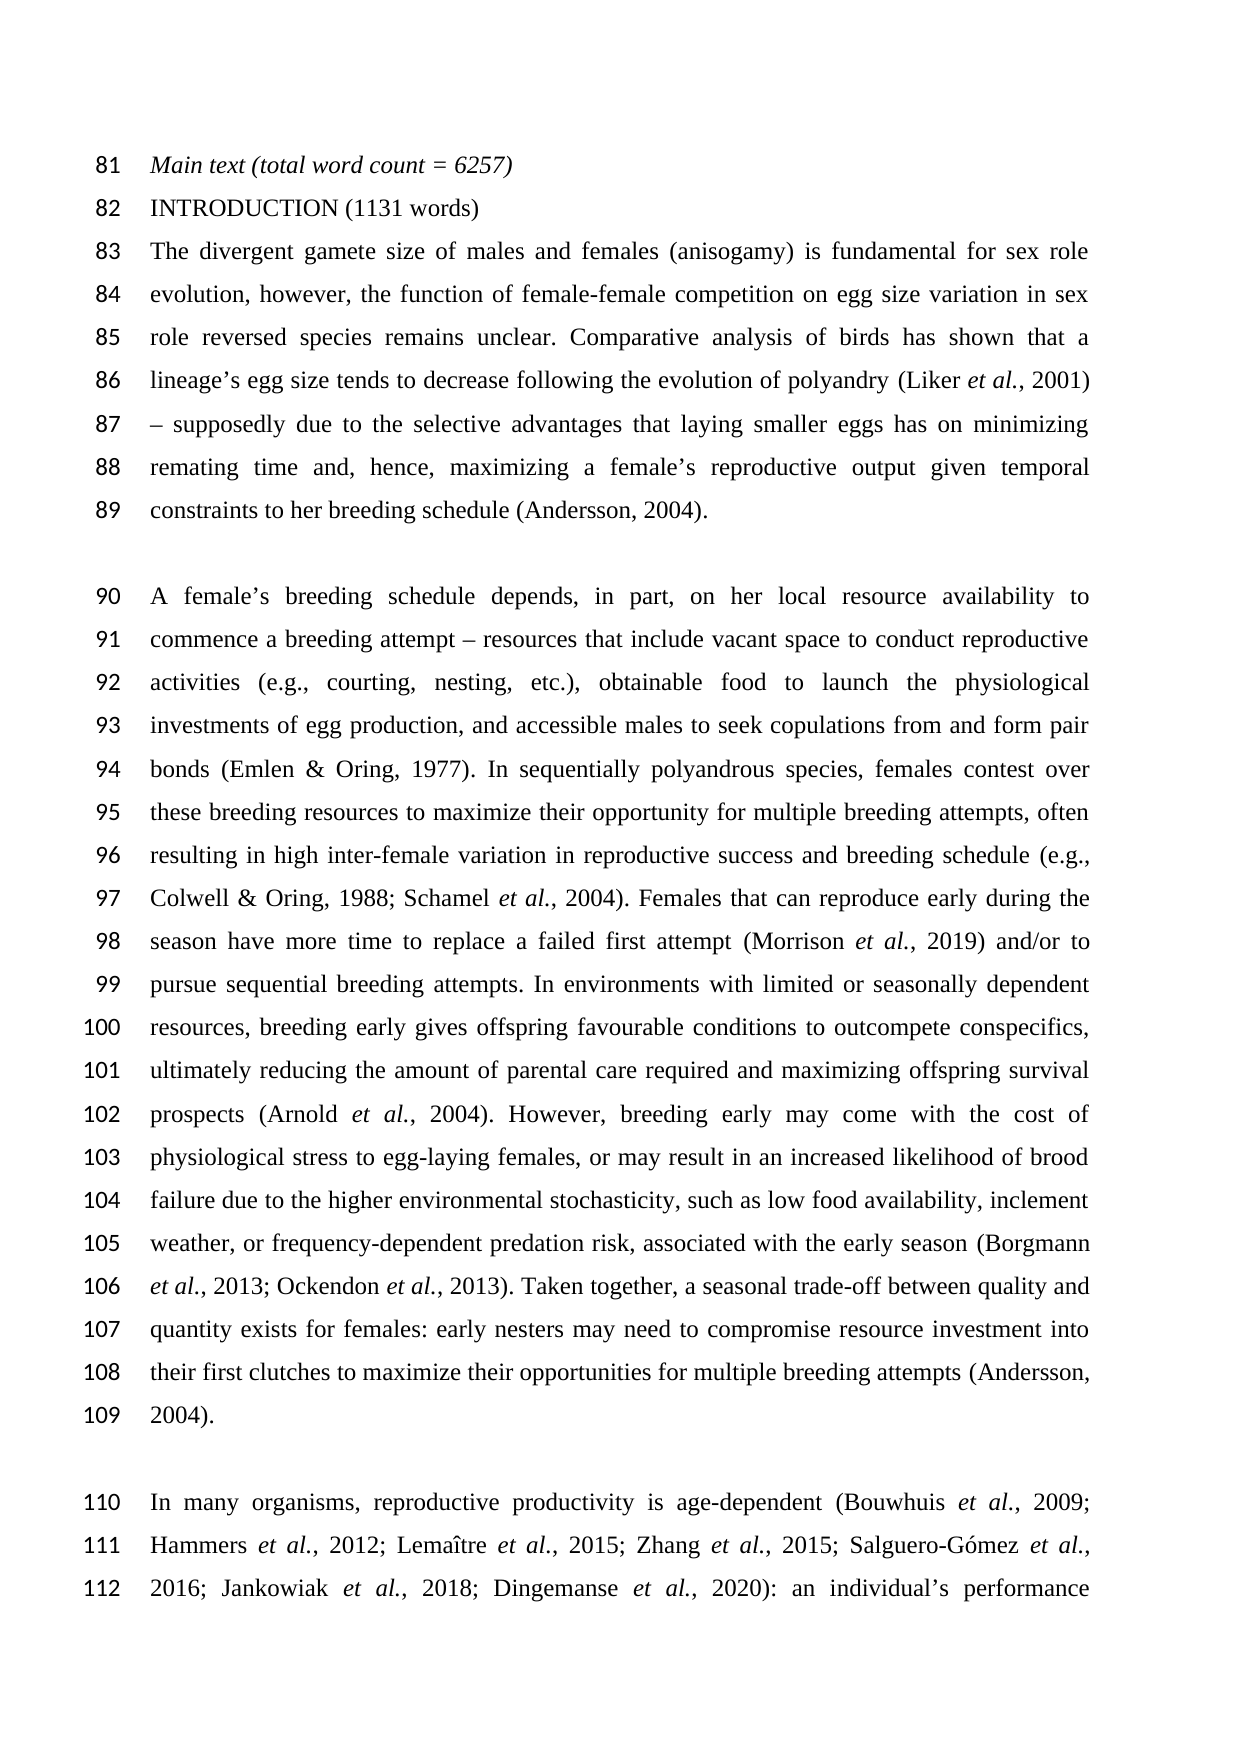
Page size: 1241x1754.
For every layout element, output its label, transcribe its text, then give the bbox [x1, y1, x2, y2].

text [150, 1487, 1090, 1602]
text The divergent gamete size of males and females (anisogamy) is fundamental for sex role evolution, however, the function of female-female competition on egg size variation in sex role reversed species remains unclear. Comparative analysis of birds has shown that a lineage’s egg size tends to decrease following the evolution of polyandry (Liker et al., 2001) – supposedly due to the selective advantages that laying smaller eggs has on minimizing remating time and, hence, maximizing a female’s reproductive output given temporal constraints to her breeding schedule (Andersson, 2004). [150, 236, 1090, 524]
text A female’s breeding schedule depends, in part, on her local resource availability to commence a breeding attempt – resources that include vacant space to conduct reproductive activities (e.g., courting, nesting, etc.), obtainable food to launch the physiological investments of egg production, and accessible males to seek copulations from and form pair bonds (Emlen & Oring, 1977). In sequentially polyandrous species, females contest over these breeding resources to maximize their opportunity for multiple breeding attempts, often resulting in high inter-female variation in reproductive success and breeding schedule (e.g., Colwell & Oring, 1988; Schamel et al., 2004). Females that can reproduce early during the season have more time to replace a failed first attempt (Morrison et al., 2019) and/or to pursue sequential breeding attempts. In environments with limited or seasonally dependent resources, breeding early gives offspring favourable conditions to outcompete conspecifics, ultimately reducing the amount of parental care required and maximizing offspring survival prospects (Arnold et al., 2004). However, breeding early may come with the cost of physiological stress to egg-laying females, or may result in an increased likelihood of brood failure due to the higher environmental stochasticity, such as low food availability, inclement weather, or frequency-dependent predation risk, associated with the early season (Borgmann et al., 2013; Ockendon et al., 2013). Taken together, a seasonal trade-off between quality and quantity exists for females: early nesters may need to compromise resource investment into their first clutches to maximize their opportunities for multiple breeding attempts (Andersson, 2004). [150, 581, 1090, 1429]
text Main text (total word count = 6257) [150, 150, 1090, 179]
text INTRODUCTION (1131 words) [150, 193, 1090, 222]
